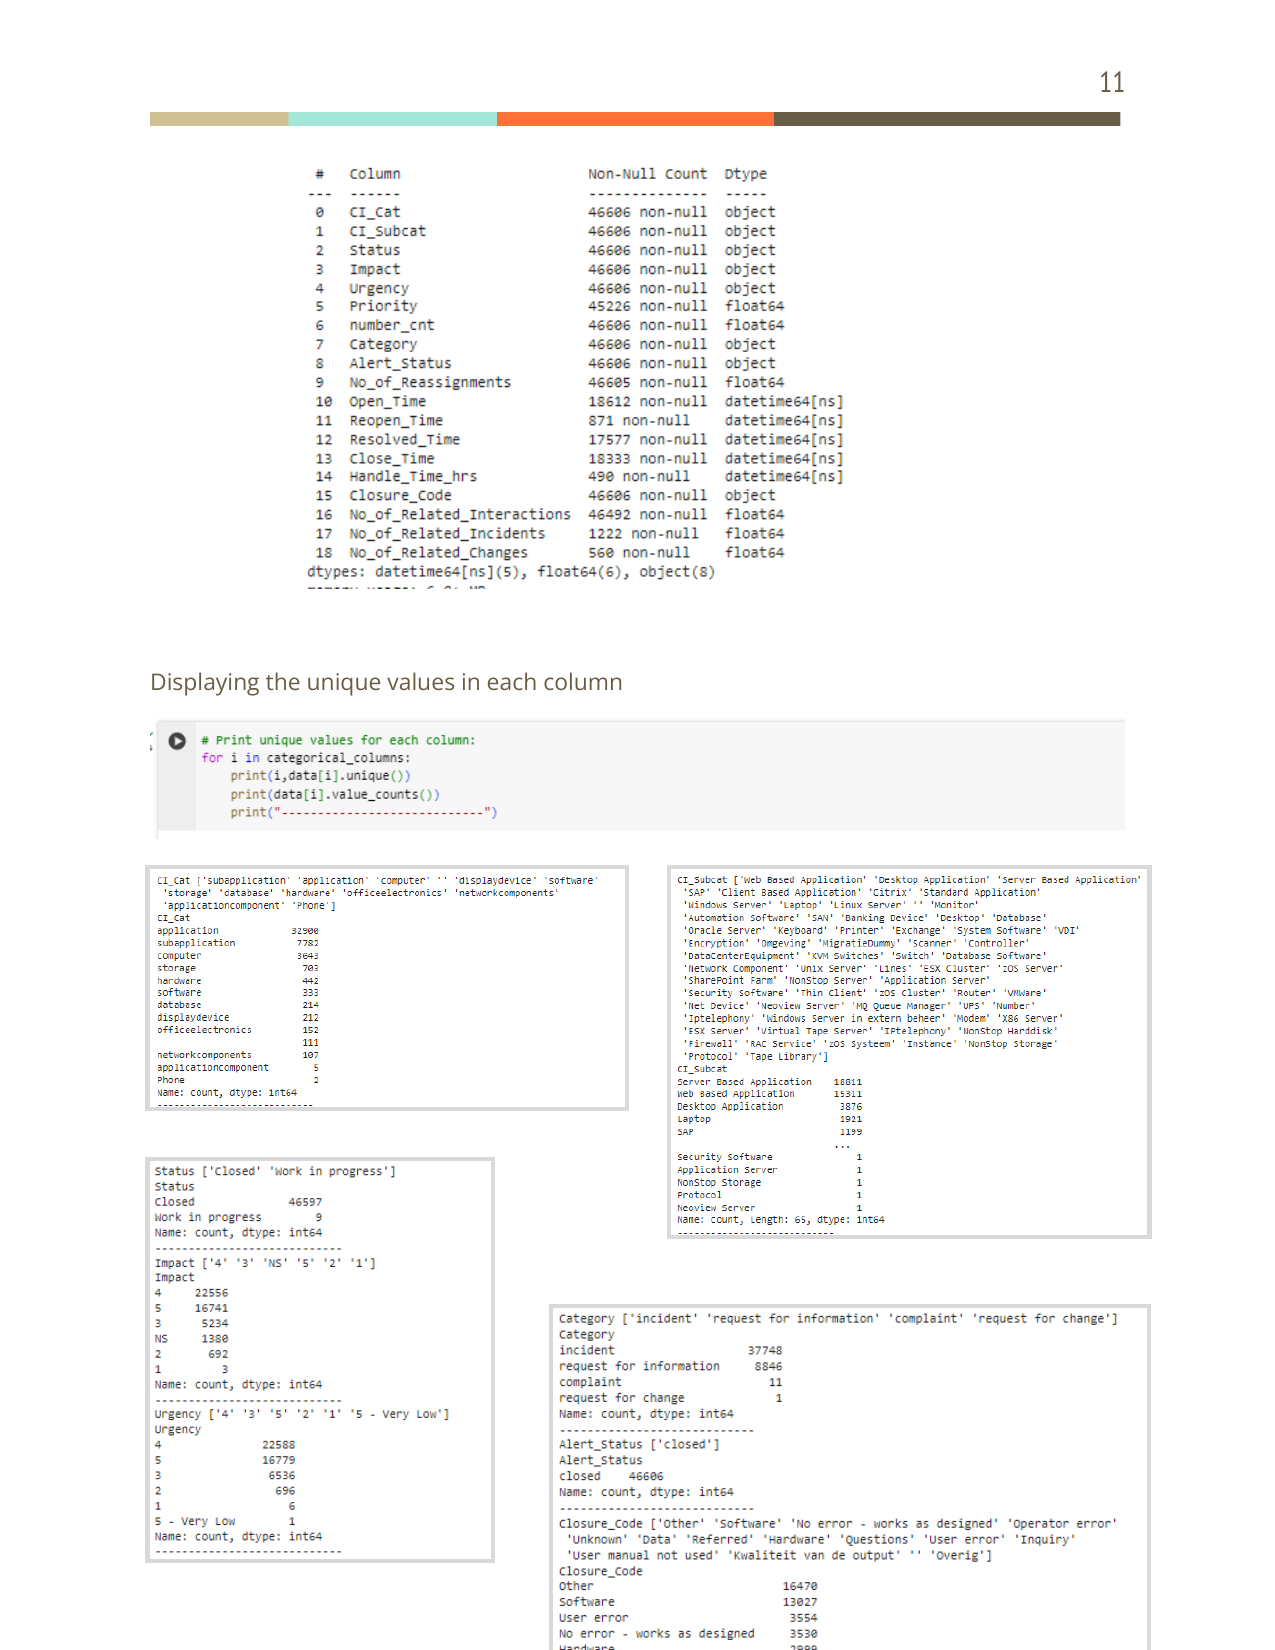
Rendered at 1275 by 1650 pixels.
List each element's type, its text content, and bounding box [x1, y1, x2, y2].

picture [150, 112, 1121, 126]
picture [553, 1308, 1147, 1650]
picture [150, 1161, 491, 1559]
picture [300, 164, 864, 589]
picture [150, 869, 625, 1107]
picture [671, 869, 1147, 1235]
picture [150, 715, 1125, 839]
text Displaying the unique values in each column [150, 666, 1125, 697]
